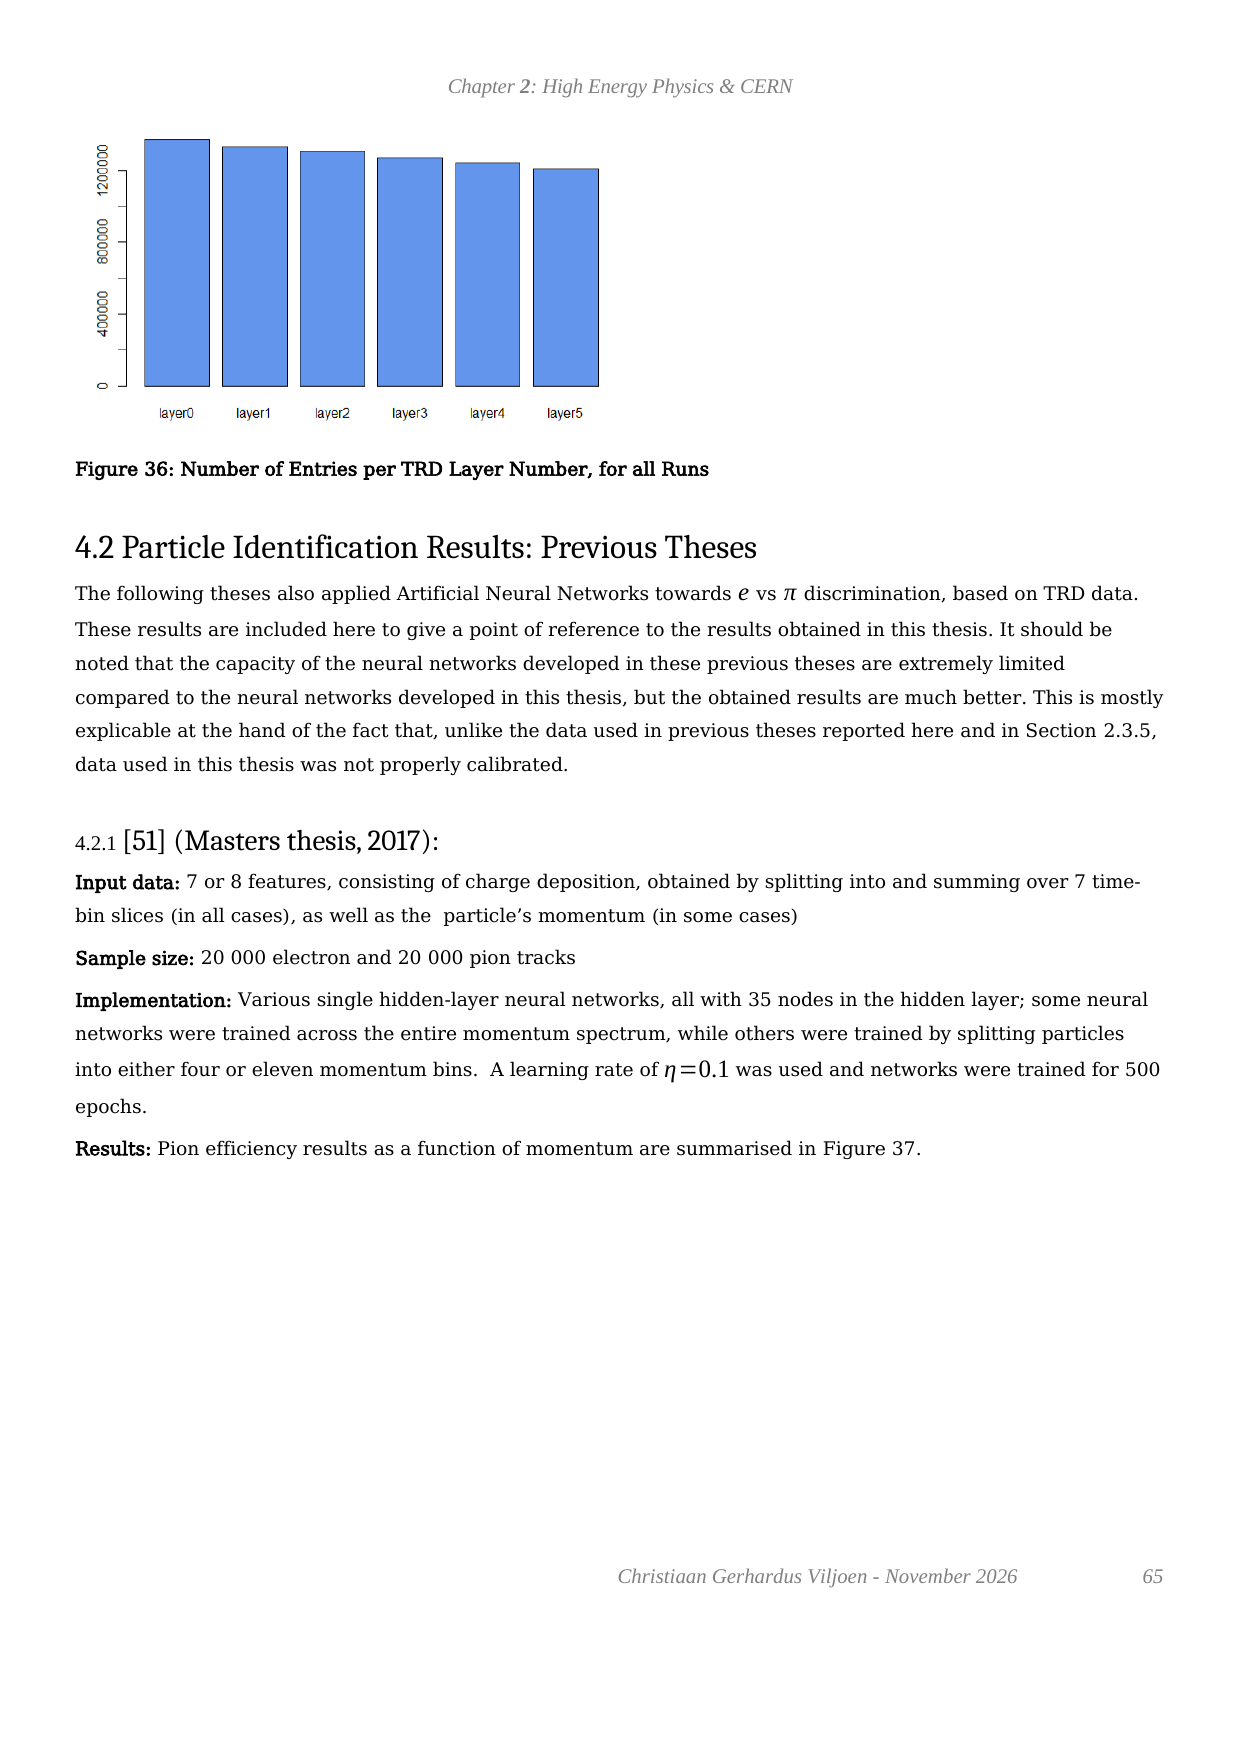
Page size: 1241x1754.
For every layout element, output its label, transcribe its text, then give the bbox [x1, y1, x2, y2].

text Input data: 7 or 8 features, consisting of charge deposition, obtained by splitting into and summing over 7 time-bin slices (in all cases), as well as the particle’s momentum (in some cases) [75, 870, 1165, 926]
picture [75, 135, 643, 438]
text Implementation: Various single hidden-layer neural networks, all with 35 nodes in the hidden layer; some neural networks were trained across the entire momentum spectrum, while others were trained by splitting particles into either four or eleven momentum bins. A learning rate of was used and networks were trained for 500 epochs. [75, 988, 1165, 1117]
text Sample size: 20 000 electron and 20 000 pion tracks [75, 946, 1165, 968]
subtitle (Masters thesis, 2017): [75, 824, 1165, 858]
text Results: Pion efficiency results as a function of momentum are summarised in Figure 37. [75, 1137, 1165, 1159]
text Figure 36: Number of Entries per TRD Layer Number, for all Runs [75, 457, 1165, 479]
text The following theses also applied Artificial Neural Networks towards vs discrimination, based on TRD data. These results are included here to give a point of reference to the results obtained in this thesis. It should be noted that the capacity of the neural networks developed in these previous theses are extremely limited compared to the neural networks developed in this thesis, but the obtained results are much better. This is mostly explicable at the hand of the fact that, unlike the data used in previous theses reported here and in Section 2.3.5, data used in this thesis was not properly calibrated. [75, 579, 1165, 775]
subtitle Particle Identification Results: Previous Theses [75, 528, 1165, 567]
